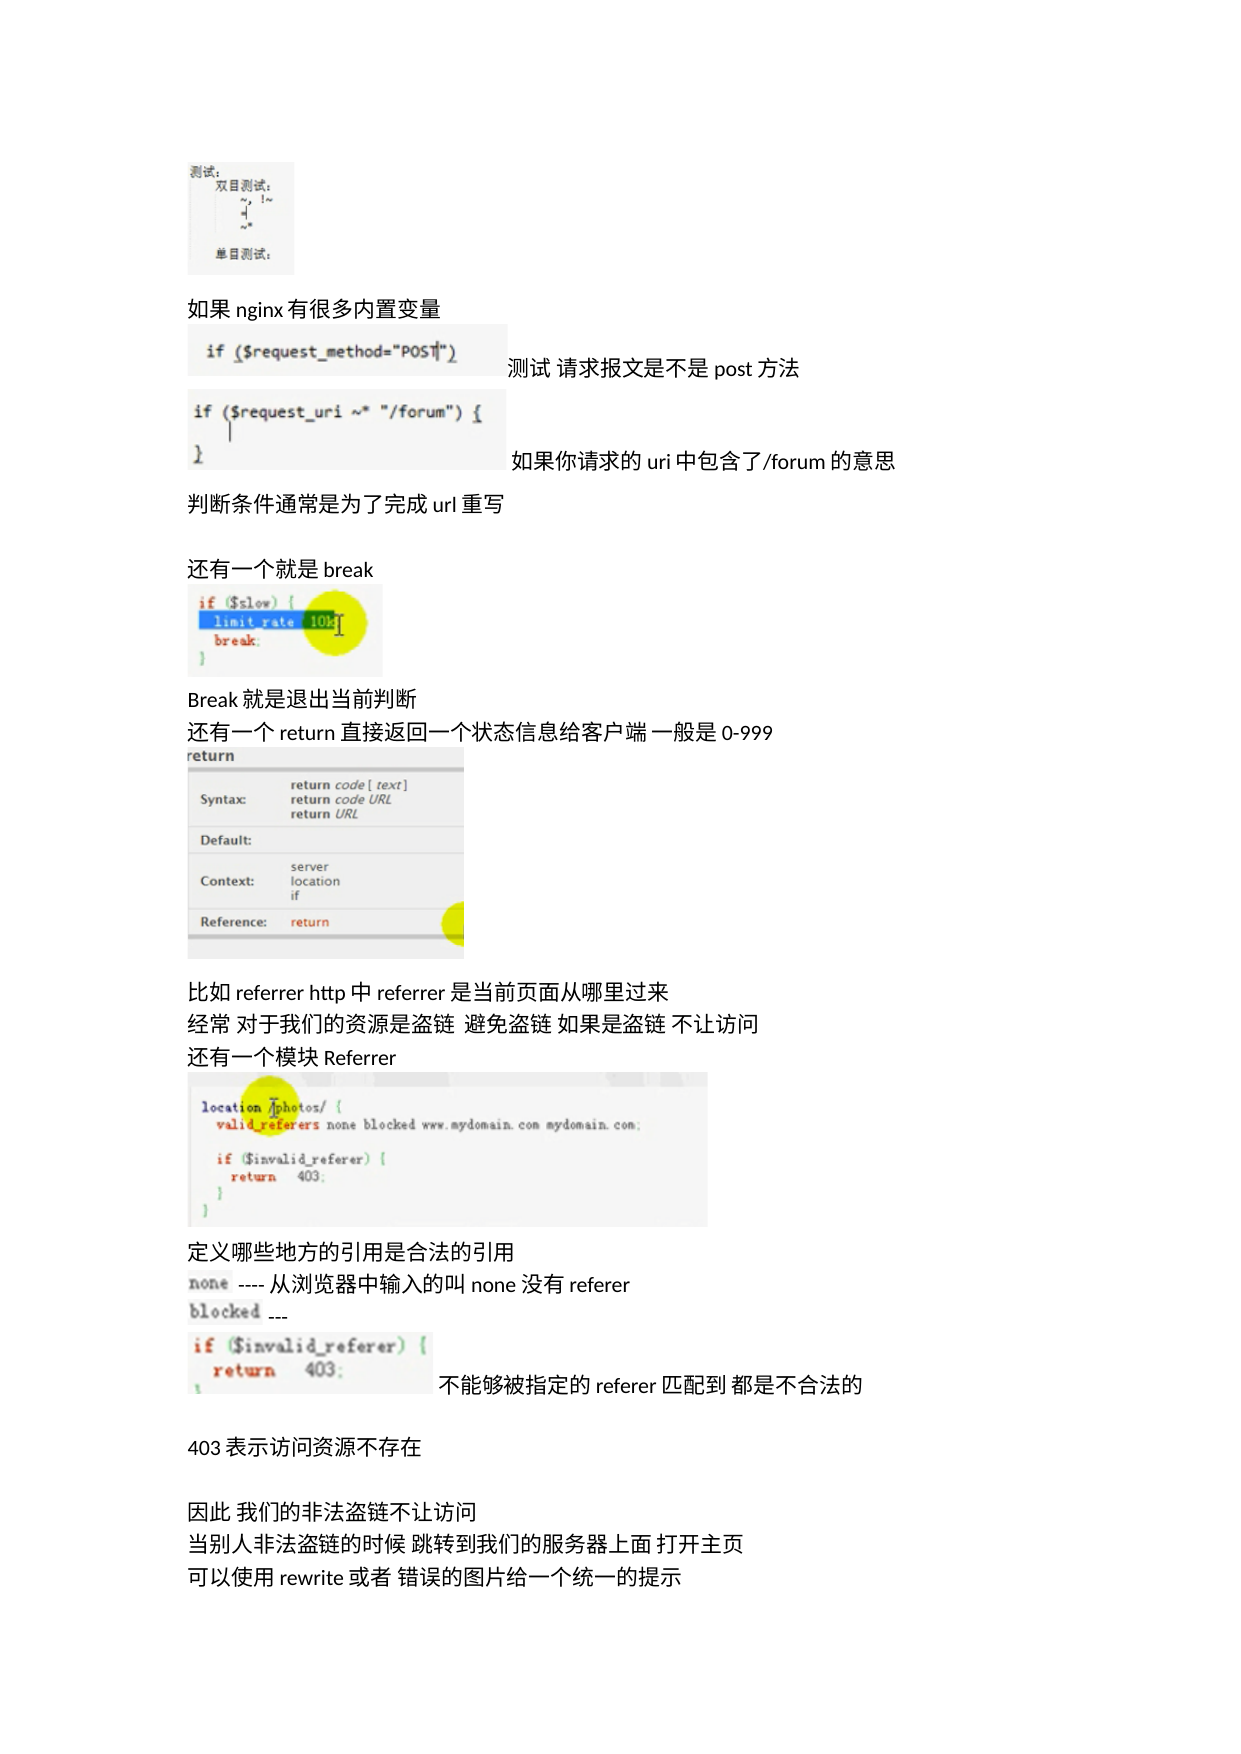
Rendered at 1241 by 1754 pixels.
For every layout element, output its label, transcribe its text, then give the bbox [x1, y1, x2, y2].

picture [187, 1332, 434, 1394]
picture [187, 1299, 263, 1325]
picture [187, 584, 383, 677]
text 当别人非法盗链的时候 跳转到我们的服务器上面 打开主页 [187, 1527, 1053, 1559]
text 定义哪些地方的引用是合法的引用 [187, 1234, 1053, 1267]
picture [187, 162, 295, 275]
text 比如referrer http中 referrer 是当前页面从哪里过来 [187, 974, 1053, 1007]
picture [187, 324, 508, 376]
text 可以使用rewrite 或者 错误的图片给一个统一的提示 [187, 1559, 1053, 1592]
picture [187, 1270, 233, 1293]
text 判断条件通常是为了完成url重写 [187, 487, 1053, 519]
text 如果nginx有很多内置变量 [187, 292, 1053, 324]
text --- [187, 1299, 1053, 1332]
text 403表示访问资源不存在 [187, 1429, 1053, 1462]
text 还有一个模块 Referrer [187, 1039, 1053, 1072]
picture [187, 1072, 708, 1227]
text 还有一个就是break [187, 552, 1053, 584]
text 还有一个return 直接返回一个状态信息给客户端 一般是0-999 [187, 714, 1053, 747]
picture [187, 389, 507, 470]
text 因此 我们的非法盗链不让访问 [187, 1494, 1053, 1527]
text 不能够被指定的referer匹配到 都是不合法的 [187, 1332, 1053, 1429]
text ---- 从浏览器中输入的叫none 没有referer [187, 1267, 1053, 1299]
text 经常 对于我们的资源是盗链 避免盗链 如果是盗链 不让访问 [187, 1007, 1053, 1039]
picture [187, 747, 464, 959]
text Break就是退出当前判断 [187, 682, 1053, 714]
